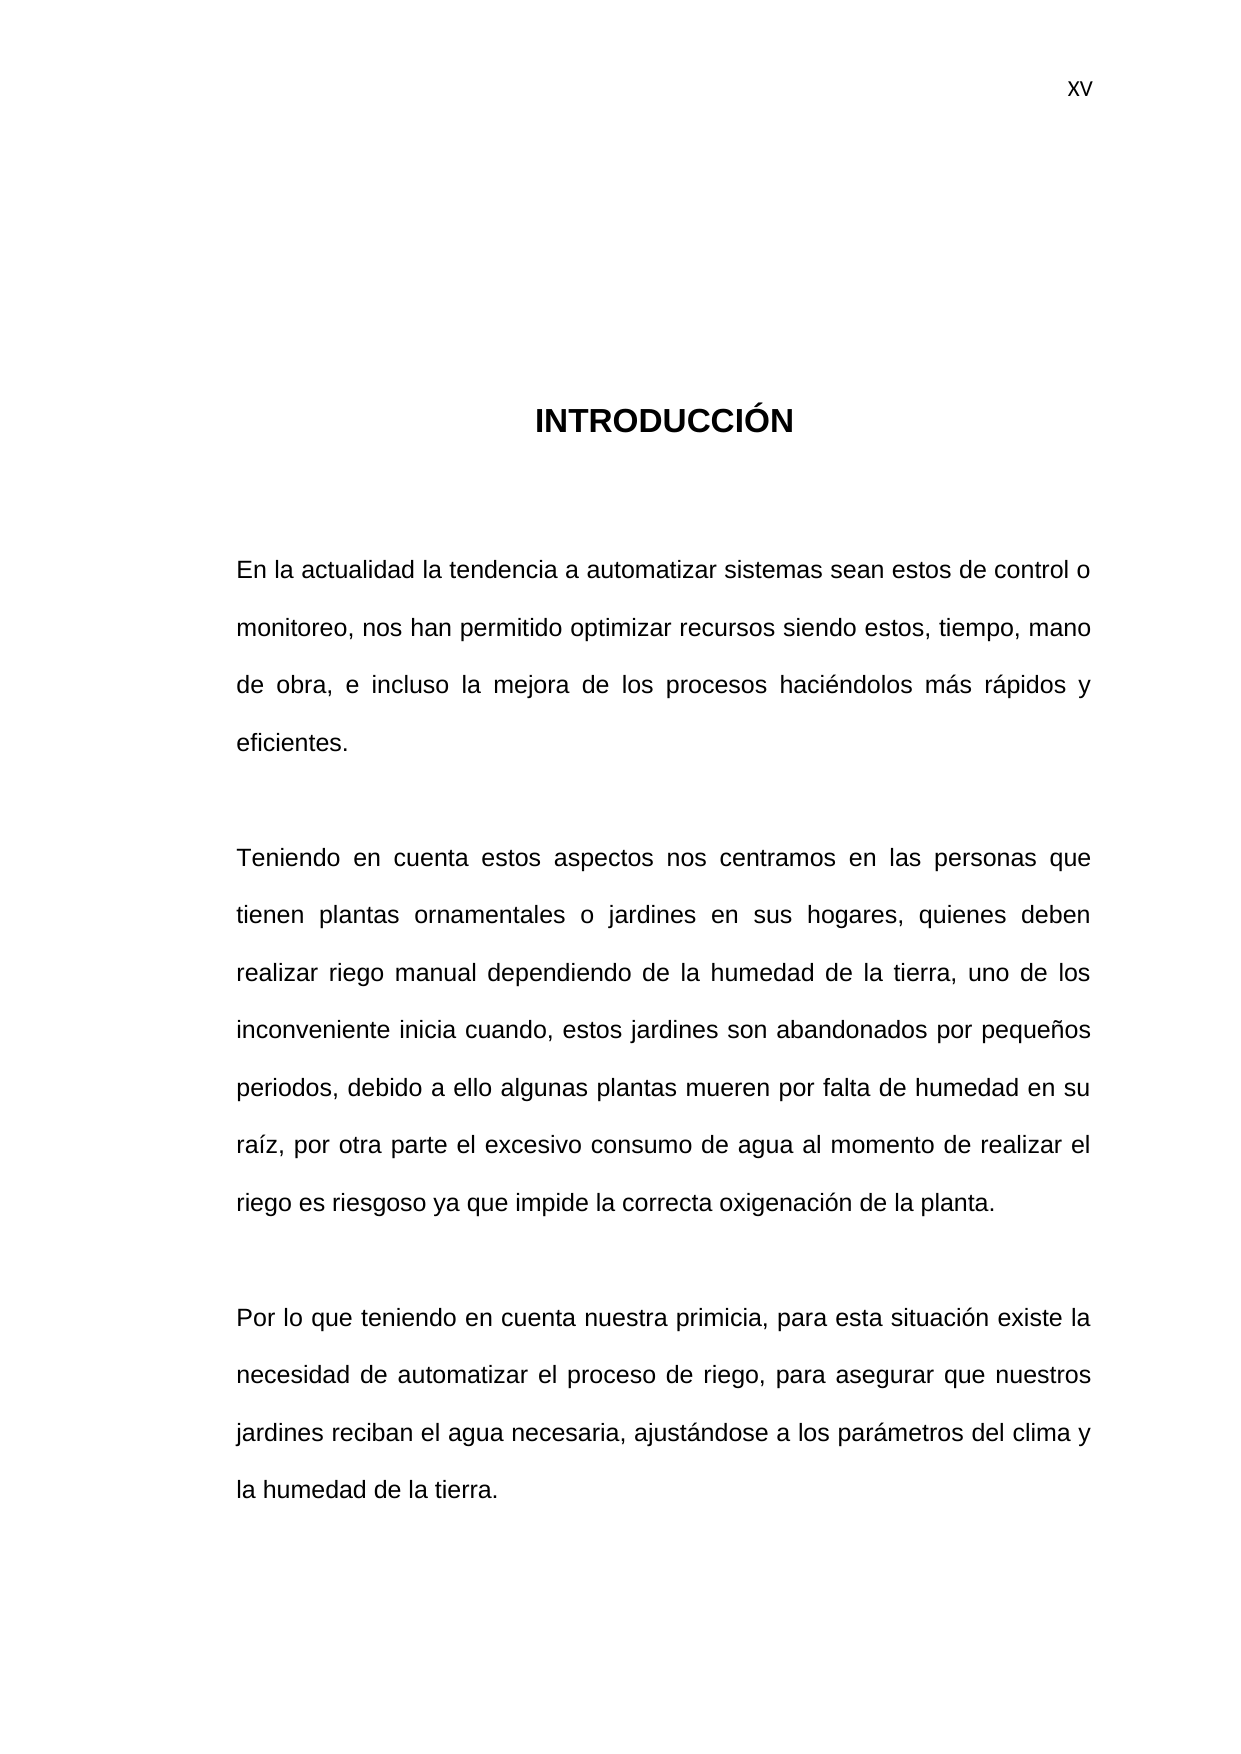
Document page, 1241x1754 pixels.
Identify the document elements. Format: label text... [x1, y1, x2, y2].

text En la actualidad la tendencia a automatizar sistemas sean estos de control o monitoreo, nos han permitido optimizar recursos siendo estos, tiempo, mano de obra, e incluso la mejora de los procesos haciéndolos más rápidos y eficientes. [236, 555, 1092, 756]
text Teniendo en cuenta estos aspectos nos centramos en las personas que tienen plantas ornamentales o jardines en sus hogares, quienes deben realizar riego manual dependiendo de la humedad de la tierra, uno de los inconveniente inicia cuando, estos jardines son abandonados por pequeños periodos, debido a ello algunas plantas mueren por falta de humedad en su raíz, por otra parte el excesivo consumo de agua al momento de realizar el riego es riesgoso ya que impide la correcta oxigenación de la planta. [236, 842, 1092, 1216]
text INTRODUCCIÓN [236, 401, 1092, 440]
text Por lo que teniendo en cuenta nuestra primicia, para esta situación existe la necesidad de automatizar el proceso de riego, para asegurar que nuestros jardines reciban el agua necesaria, ajustándose a los parámetros del clima y la humedad de la tierra. [236, 1302, 1092, 1504]
